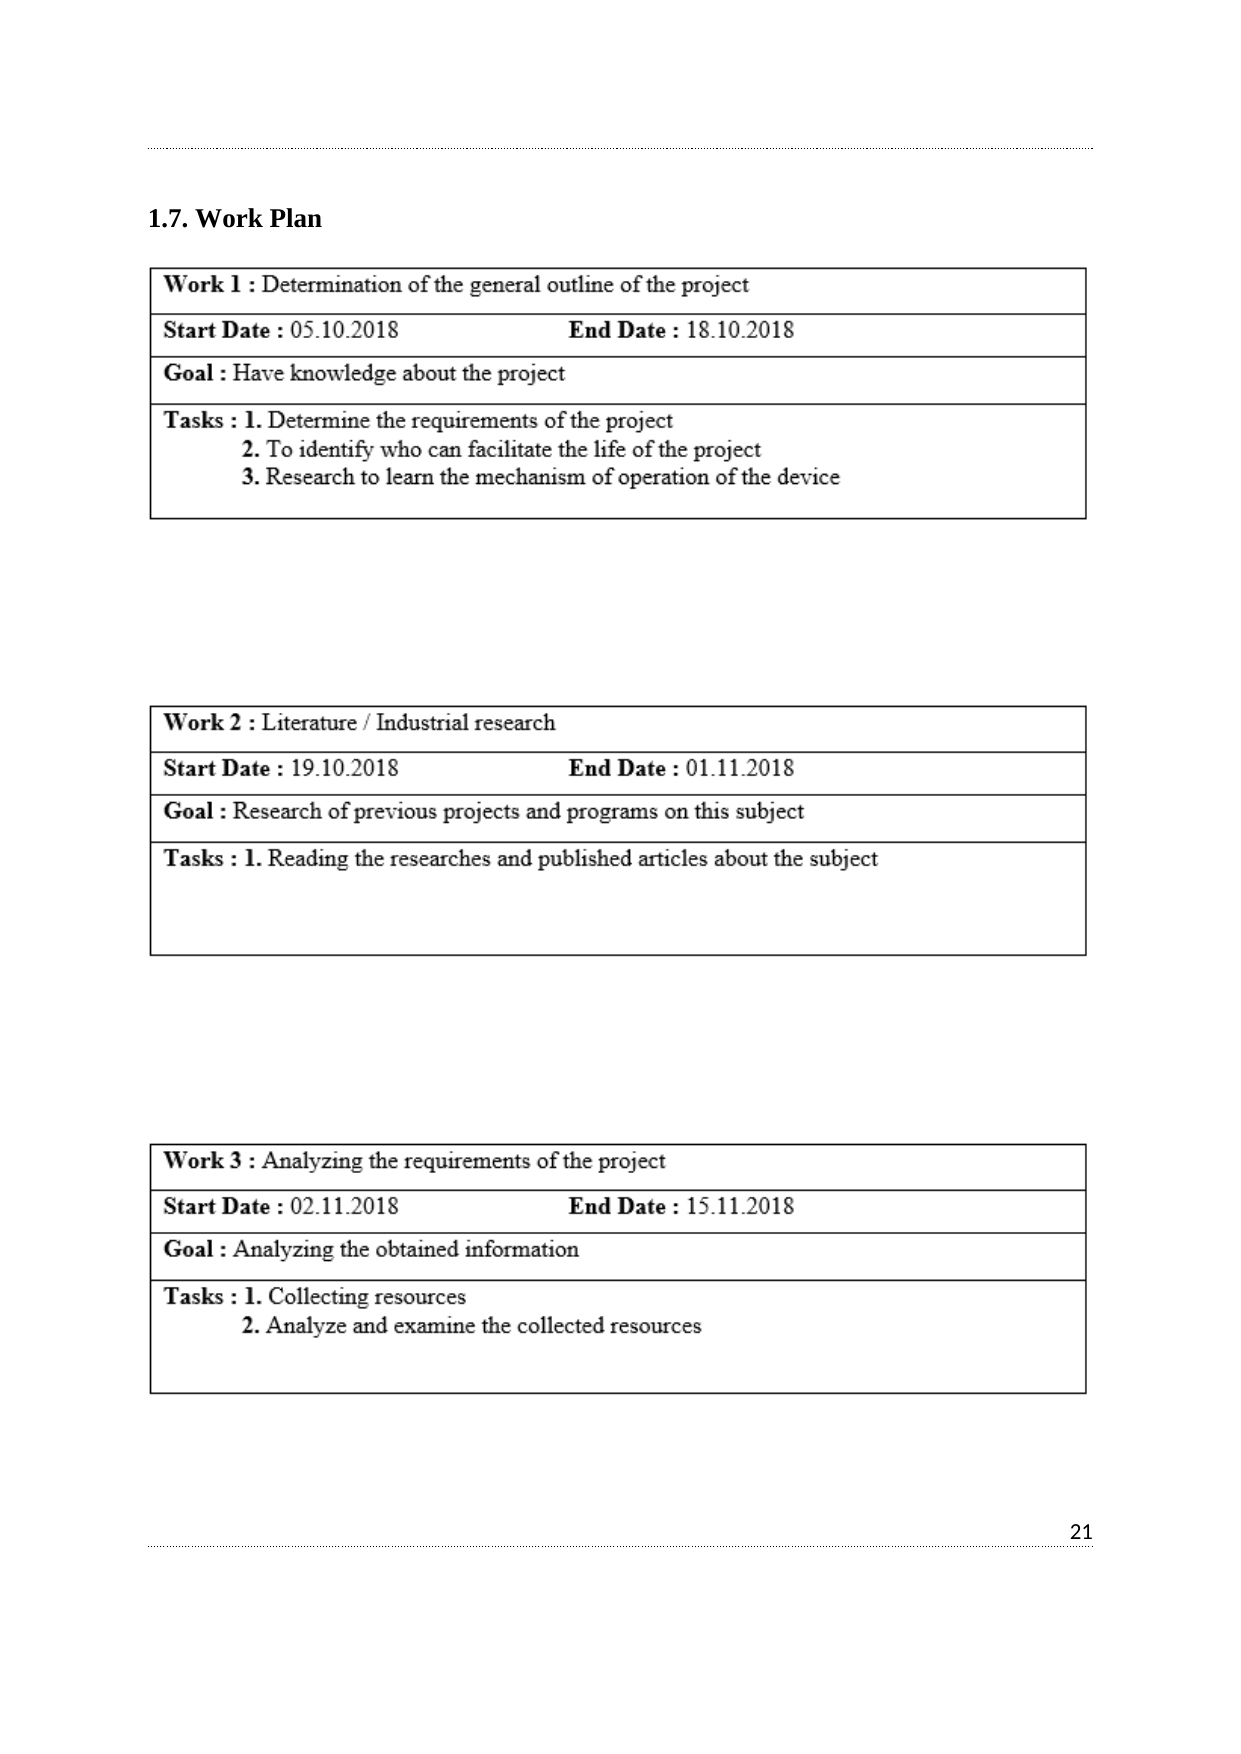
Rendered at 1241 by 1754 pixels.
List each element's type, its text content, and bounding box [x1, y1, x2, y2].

text 21 [148, 1510, 1093, 1547]
text 1.7. Work Plan [148, 194, 1093, 233]
picture [147, 252, 1093, 1405]
